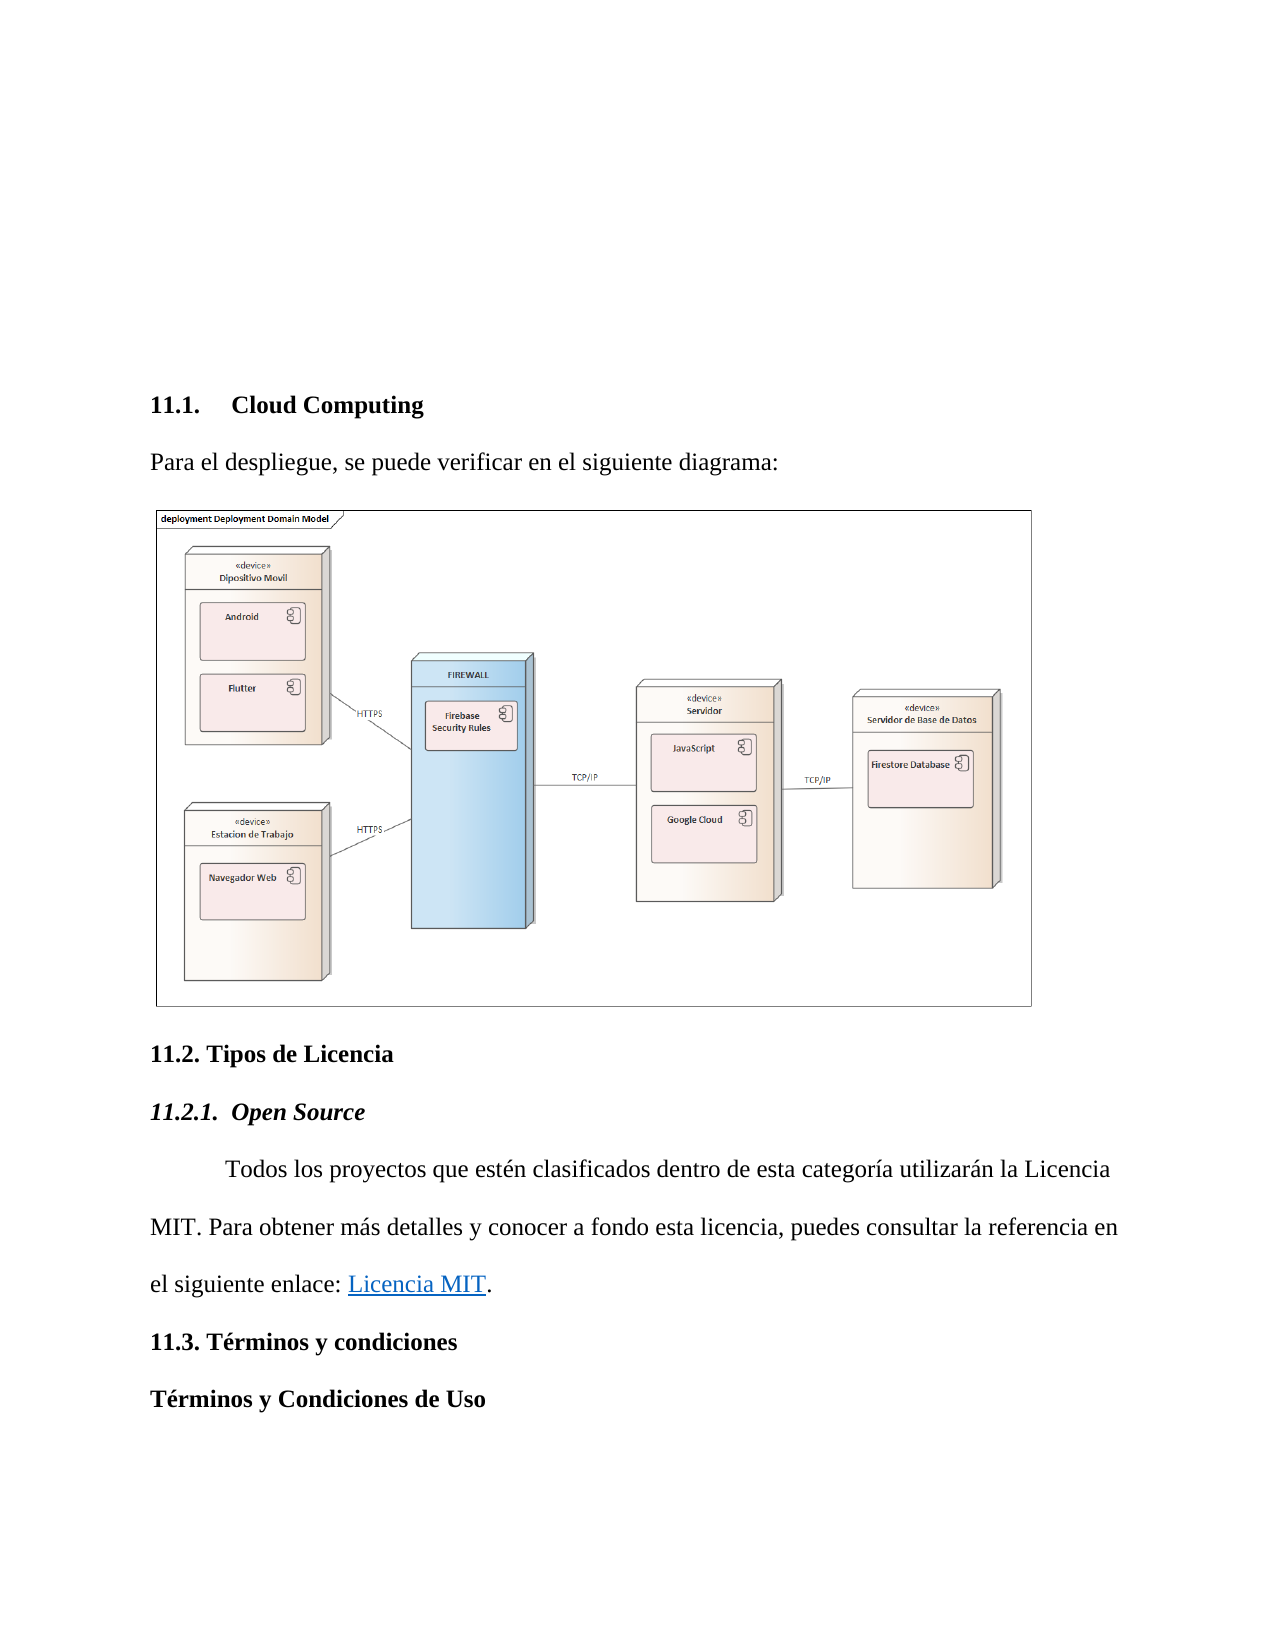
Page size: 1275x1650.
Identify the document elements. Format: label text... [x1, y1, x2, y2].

subtitle 11.2.1. Open Source [150, 1097, 1125, 1126]
subtitle 11.2. Tipos de Licencia [150, 1039, 1125, 1068]
text Para el despliegue, se puede verificar en el siguiente diagrama: [150, 447, 1125, 476]
text Todos los proyectos que estén clasificados dentro de esta categoría utilizarán la Licencia MIT. Para obtener más detalles y conocer a fondo esta licencia, puedes consultar la referencia en el siguiente enlace: Licencia MIT. [150, 1154, 1125, 1298]
text Términos y Condiciones de Uso [150, 1384, 1125, 1413]
subtitle Cloud Computing [150, 390, 1125, 418]
subtitle 11.3. Términos y condiciones [150, 1327, 1125, 1356]
picture [150, 504, 1036, 1011]
